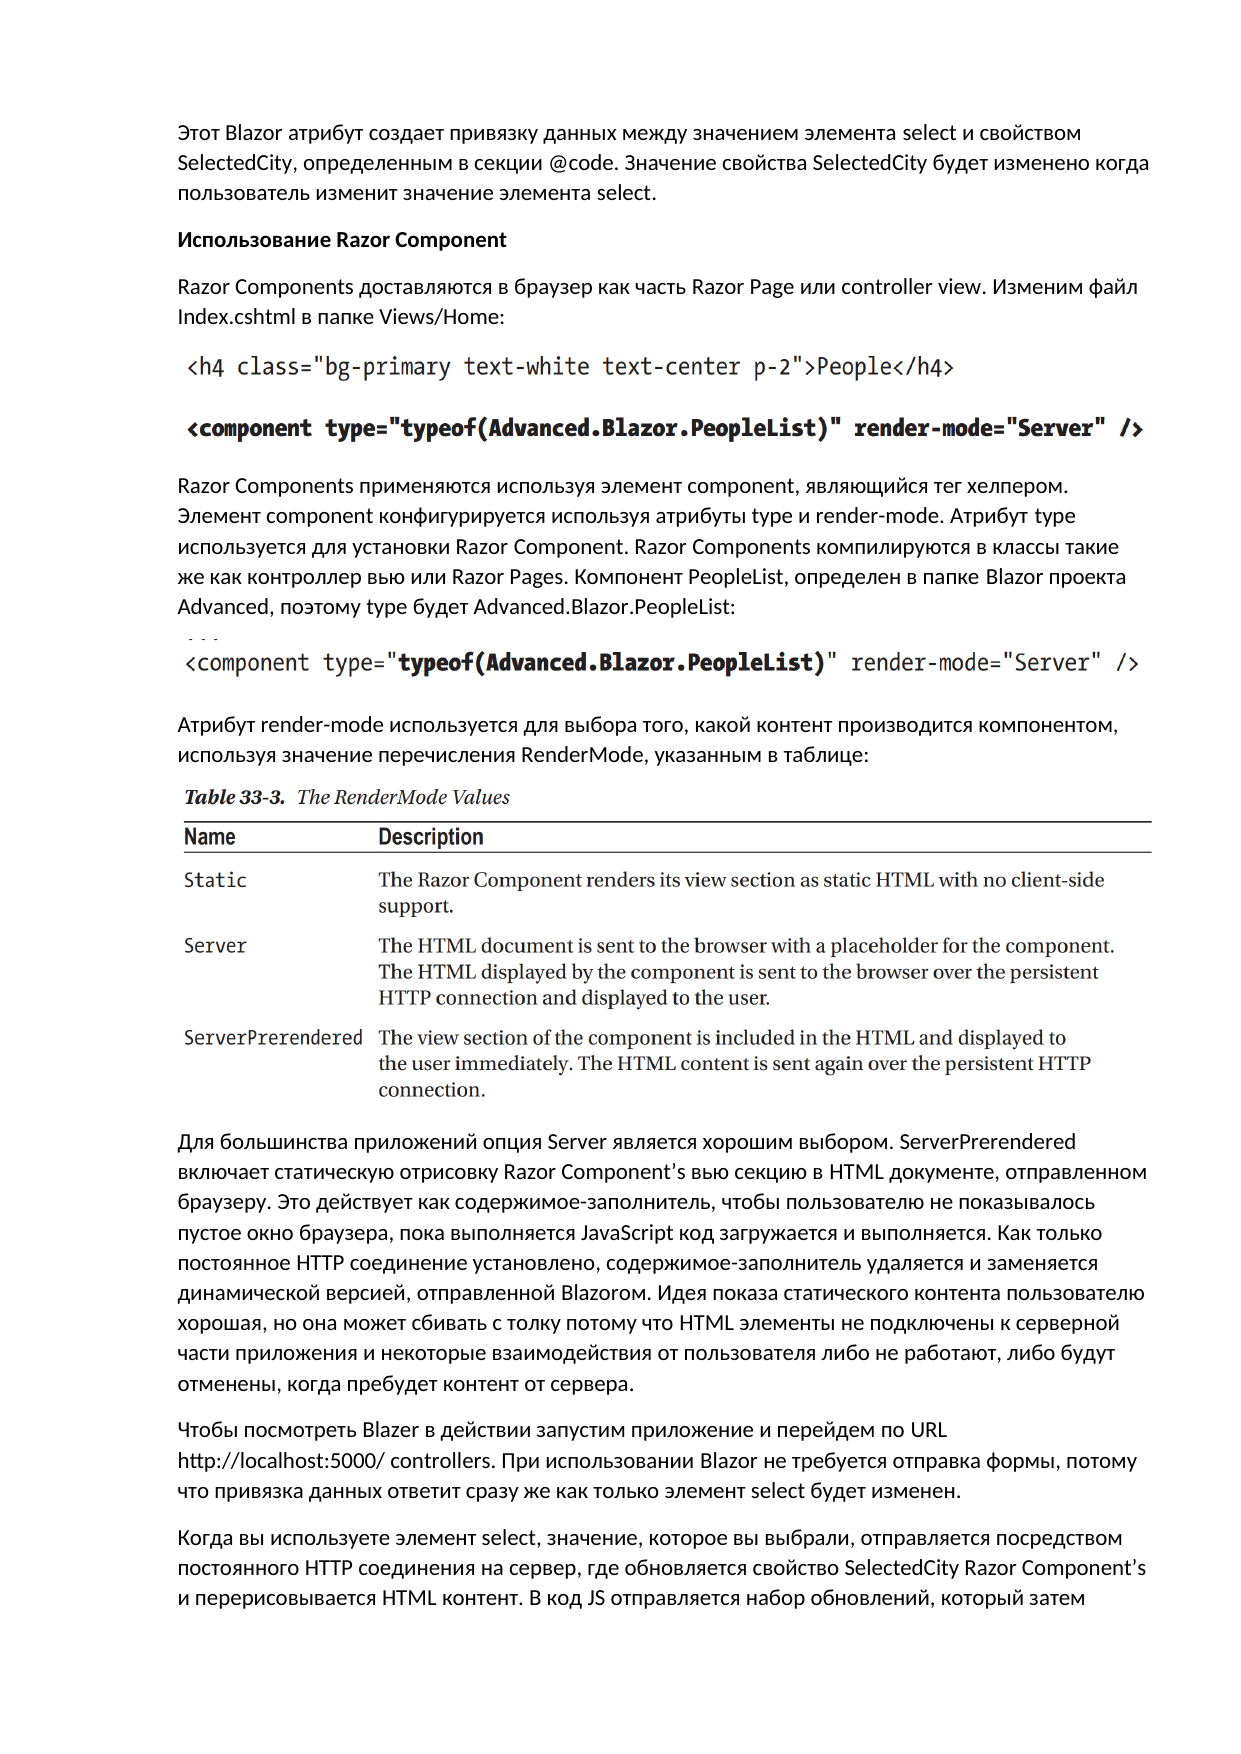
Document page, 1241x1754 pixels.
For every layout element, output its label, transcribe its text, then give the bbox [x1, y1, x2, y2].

text Razor Components применяются используя элемент component, являющийся тег хелпером. Элемент component конфигурируется используя атрибуты type и render-mode. Атрибут type используется для установки Razor Component. Razor Components компилируются в классы такие же как контроллер вью или Razor Pages. Компонент PeopleList, определен в папке Blazor проекта Advanced, поэтому type будет Advanced.Blazor.PeopleList: [177, 471, 1152, 620]
text Этот Blazor атрибут создает привязку данных между значением элемента select и свойством SelectedCity, определенным в секции @code. Значение свойства SelectedCity будет изменено когда пользователь изменит значение элемента select. [177, 118, 1152, 207]
text Чтобы посмотреть Blazer в действии запустим приложение и перейдем по URL http://localhost:5000/ controllers. При использовании Blazor не требуется отправка формы, потому что привязка данных ответит сразу же как только элемент select будет изменен. [177, 1416, 1152, 1504]
picture [177, 349, 1152, 453]
text Использование Razor Component [177, 225, 1152, 253]
text Razor Components доставляются в браузер как часть Razor Page или controller view. Изменим файл Index.cshtml в папке Views/Home: [177, 272, 1152, 331]
text Атрибут render-mode используется для выбора того, какой контент производится компонентом, используя значение перечисления RenderMode, указанным в таблице: [177, 710, 1152, 768]
text Для большинства приложений опция Server является хорошим выбором. ServerPrerendered включает статическую отрисовку Razor Component’s вью секцию в HTML документе, отправленном браузеру. Это действует как содержимое-заполнитель, чтобы пользователю не показывалось пустое окно браузера, пока выполняется JavaScript код загружается и выполняется. Как только постоянное HTTP соединение установлено, содержимое-заполнитель удаляется и заменяется динамической версией, отправленной Blazorом. Идея показа статического контента пользователю хорошая, но она может сбивать с толку потому что HTML элементы не подключены к серверной части приложения и некоторые взаимодействия от пользователя либо не работают, либо будут отменены, когда пребудет контент от сервера. [177, 1127, 1152, 1397]
picture [177, 787, 1152, 1109]
picture [177, 639, 1152, 691]
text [177, 1523, 1152, 1611]
